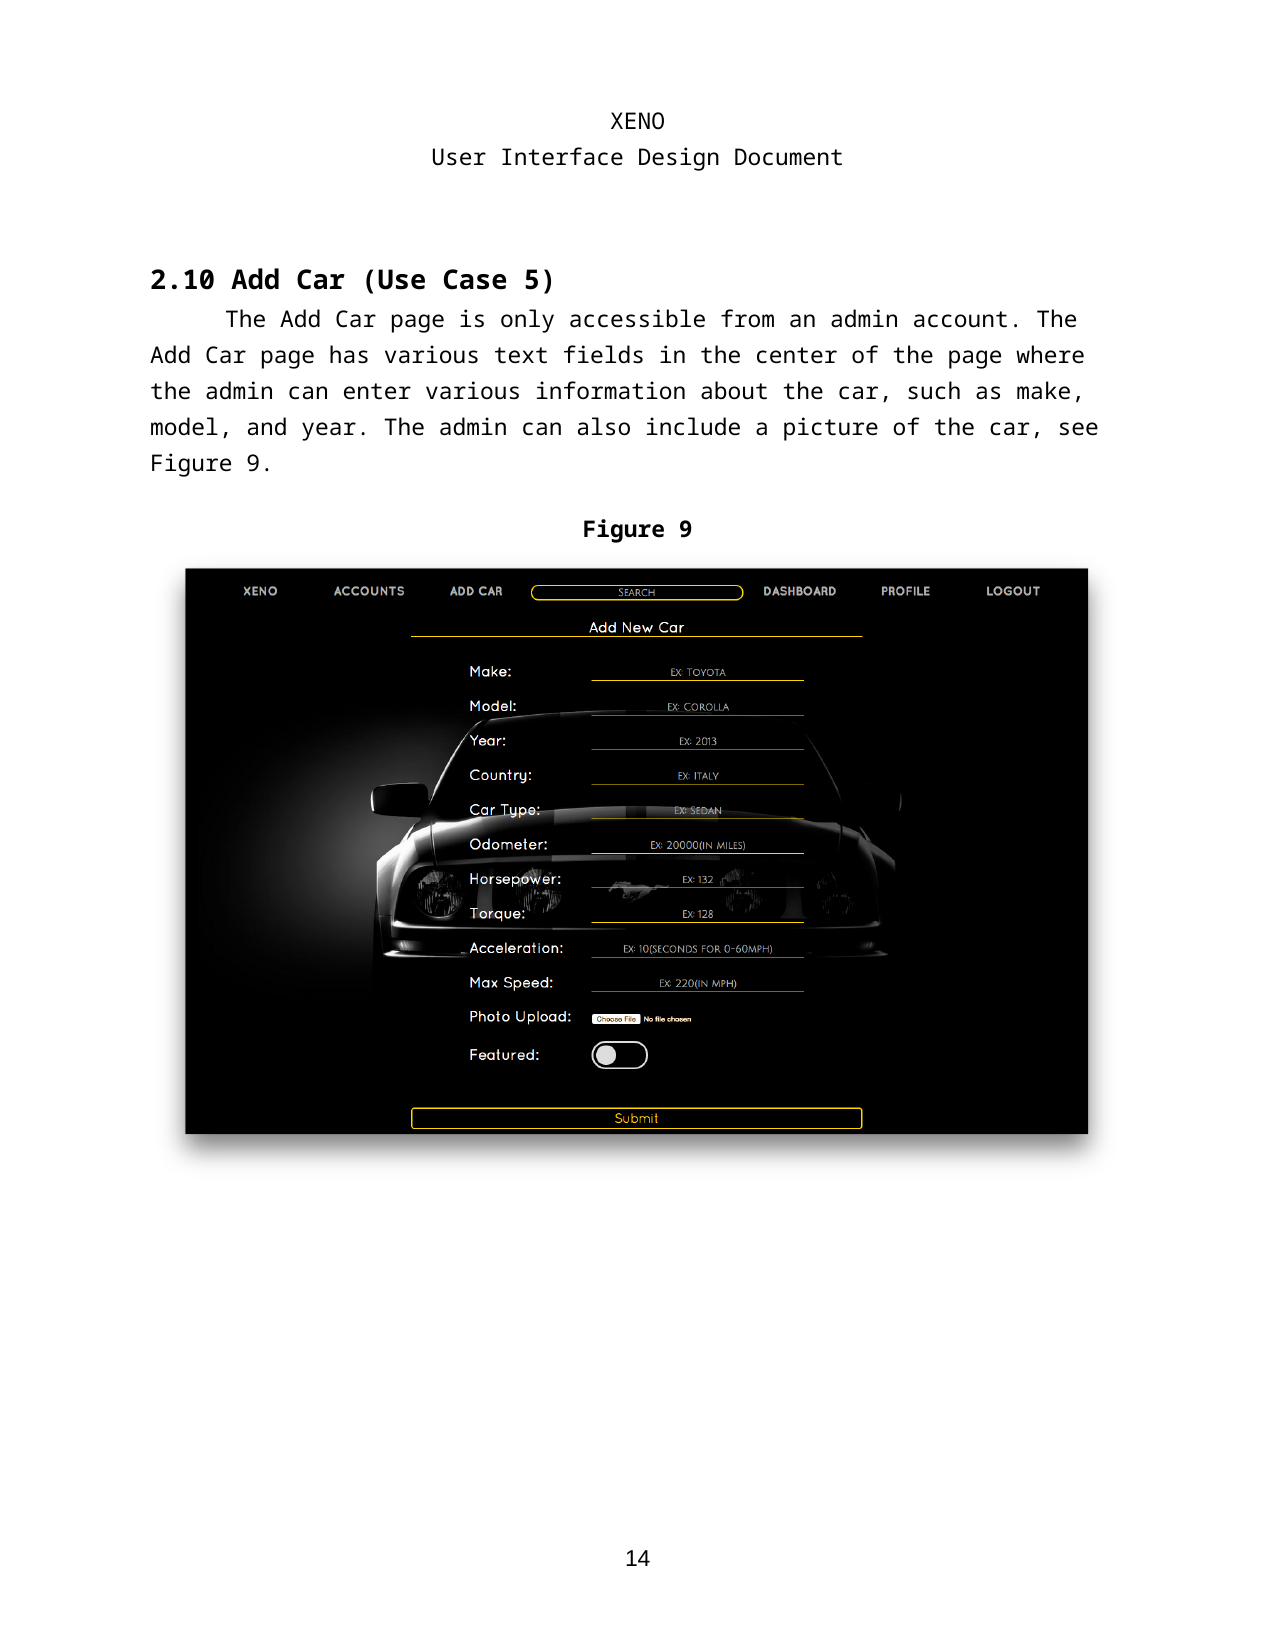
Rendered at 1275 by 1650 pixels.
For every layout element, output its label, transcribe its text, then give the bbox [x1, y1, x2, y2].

text The Add Car page is only accessible from an admin account. The Add Car page has various text fields in the center of the page where the admin can enter various information about the car, such as make, model, and year. The admin can also include a picture of the car, see Figure 9. [150, 303, 1125, 478]
subtitle 2.10 Add Car (Use Case 5) [150, 260, 1125, 297]
text Figure 9 [150, 513, 1125, 544]
picture [150, 548, 1123, 1184]
